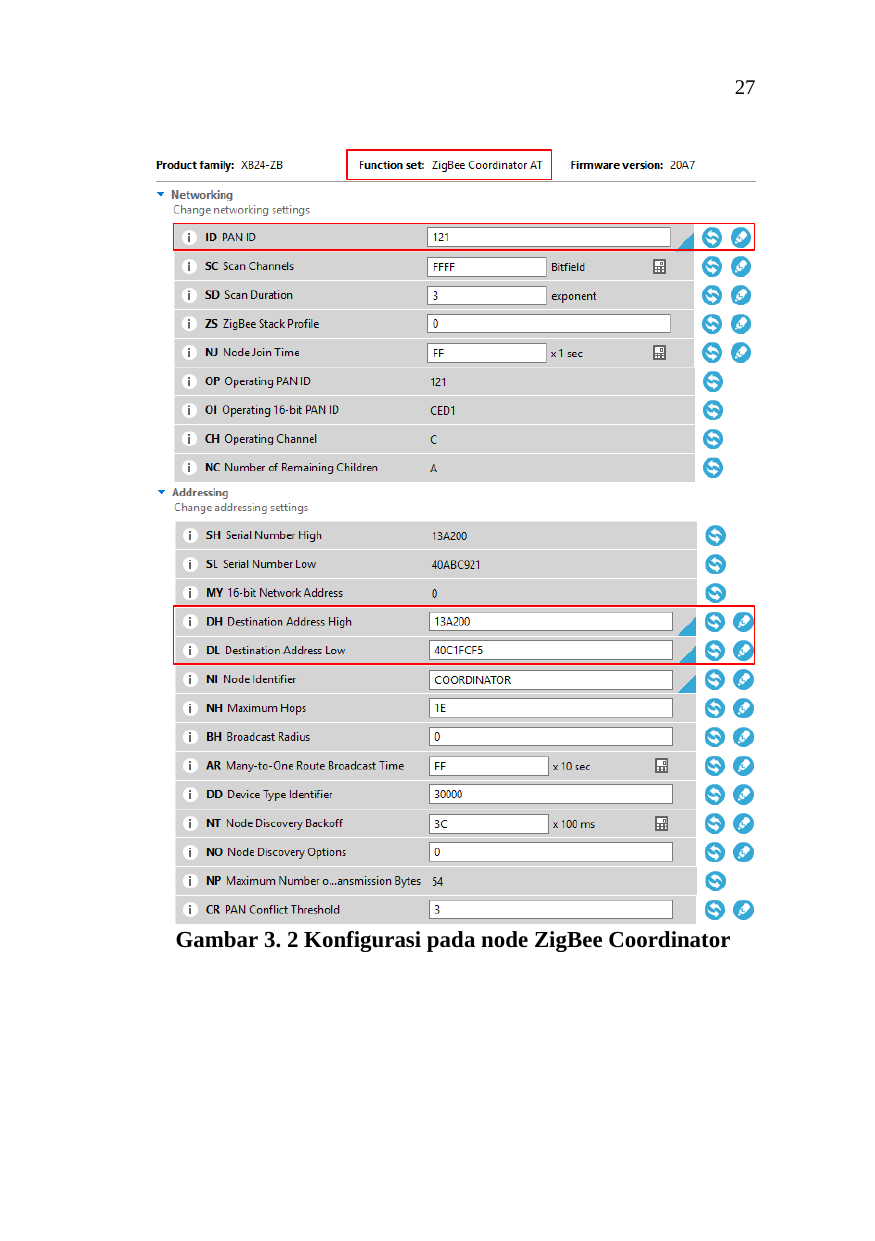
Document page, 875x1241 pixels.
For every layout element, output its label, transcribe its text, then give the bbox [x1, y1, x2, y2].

text Gambar 3. 2 Konfigurasi pada node ZigBee Coordinator [150, 927, 756, 953]
picture [348, 151, 551, 179]
picture [150, 150, 757, 927]
